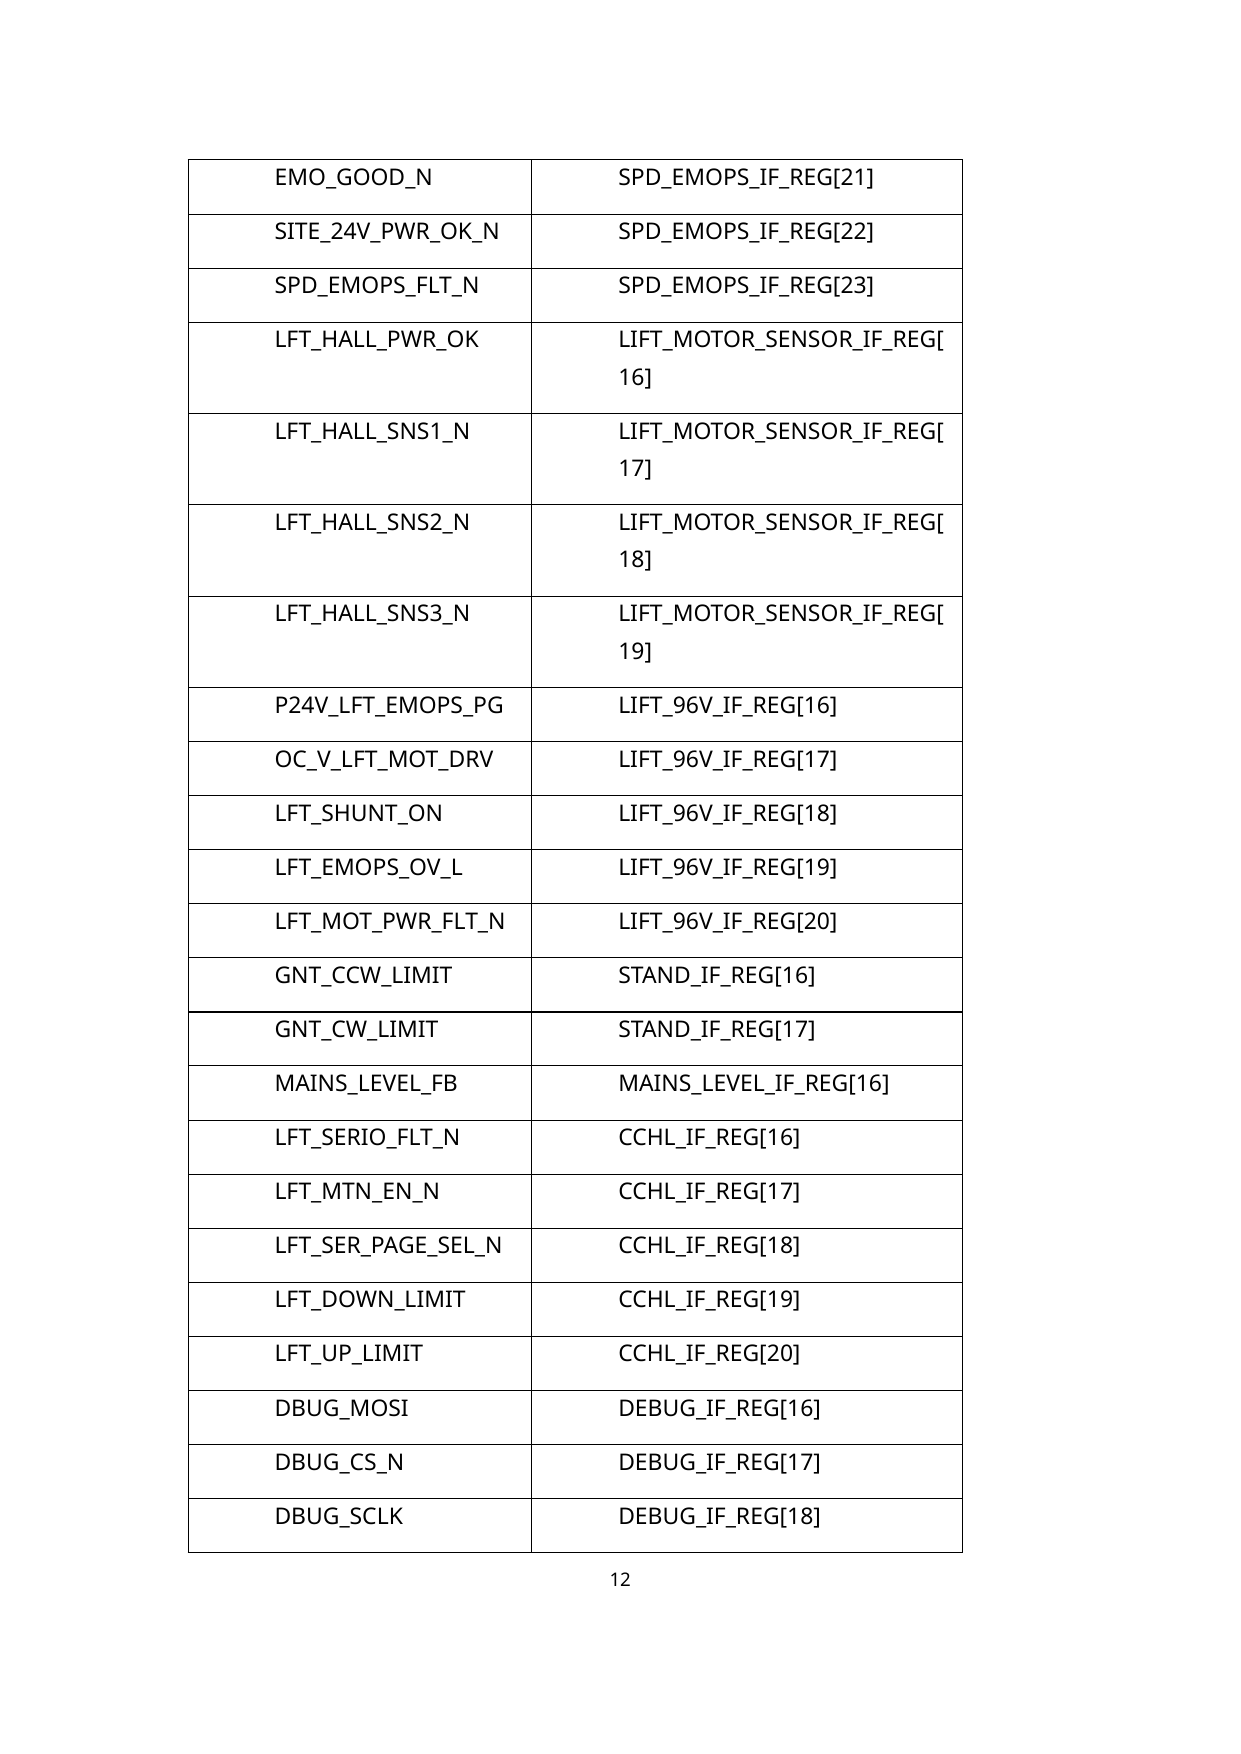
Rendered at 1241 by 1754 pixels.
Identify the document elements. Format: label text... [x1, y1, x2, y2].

table_cell SPD_EMOPS_IF_REG[22] [532, 215, 962, 267]
table_cell LFT_UP_LIMIT [189, 1337, 531, 1390]
table_cell LFT_HALL_SNS3_N [189, 597, 531, 687]
table_cell LFT_MOT_PWR_FLT_N [189, 904, 531, 957]
table_cell SITE_24V_PWR_OK_N [189, 215, 531, 267]
table_cell LIFT_96V_IF_REG[17] [532, 742, 962, 795]
table_cell SPD_EMOPS_FLT_N [189, 269, 531, 322]
table_cell EMO_GOOD_N [189, 160, 531, 213]
table_cell DBUG_CS_N [189, 1445, 531, 1498]
table_cell DBUG_MOSI [189, 1391, 531, 1444]
table_cell OC_V_LFT_MOT_DRV [189, 742, 531, 795]
table_cell SPD_EMOPS_IF_REG[23] [532, 269, 962, 322]
table_cell LFT_MTN_EN_N [189, 1175, 531, 1228]
table_cell MAINS_LEVEL_IF_REG[16] [532, 1066, 962, 1119]
table_cell LIFT_96V_IF_REG[16] [532, 688, 962, 741]
table_cell CCHL_IF_REG[16] [532, 1121, 962, 1173]
table_cell LFT_DOWN_LIMIT [189, 1283, 531, 1336]
table_cell CCHL_IF_REG[17] [532, 1175, 962, 1228]
table_cell LIFT_MOTOR_SENSOR_IF_REG[19] [532, 597, 962, 687]
table_cell CCHL_IF_REG[20] [532, 1337, 962, 1390]
table_cell LFT_HALL_SNS2_N [189, 505, 531, 596]
table_cell DEBUG_IF_REG[16] [532, 1391, 962, 1444]
table_cell CCHL_IF_REG[19] [532, 1283, 962, 1336]
table_cell P24V_LFT_EMOPS_PG [189, 688, 531, 741]
table_cell LIFT_MOTOR_SENSOR_IF_REG[17] [532, 414, 962, 504]
table_cell LIFT_MOTOR_SENSOR_IF_REG[18] [532, 505, 962, 596]
table_cell DEBUG_IF_REG[18] [532, 1499, 962, 1552]
table_cell LIFT_96V_IF_REG[19] [532, 850, 962, 903]
table_cell DEBUG_IF_REG[17] [532, 1445, 962, 1498]
table_cell LFT_EMOPS_OV_L [189, 850, 531, 903]
table_cell LIFT_96V_IF_REG[20] [532, 904, 962, 957]
table_cell LFT_HALL_SNS1_N [189, 414, 531, 504]
table_cell LIFT_96V_IF_REG[18] [532, 796, 962, 849]
table_cell CCHL_IF_REG[18] [532, 1229, 962, 1282]
table_cell GNT_CCW_LIMIT [189, 958, 531, 1011]
table_cell SPD_EMOPS_IF_REG[21] [532, 160, 962, 213]
table_cell LFT_SER_PAGE_SEL_N [189, 1229, 531, 1282]
table_cell GNT_CW_LIMIT [189, 1013, 531, 1065]
table_cell LIFT_MOTOR_SENSOR_IF_REG[16] [532, 323, 962, 413]
table_cell LFT_SHUNT_ON [189, 796, 531, 849]
table_cell LFT_HALL_PWR_OK [189, 323, 531, 413]
table_cell STAND_IF_REG[17] [532, 1013, 962, 1065]
table_cell DBUG_SCLK [189, 1499, 531, 1552]
table_cell STAND_IF_REG[16] [532, 958, 962, 1011]
table_cell LFT_SERIO_FLT_N [189, 1121, 531, 1173]
table_cell MAINS_LEVEL_FB [189, 1066, 531, 1119]
